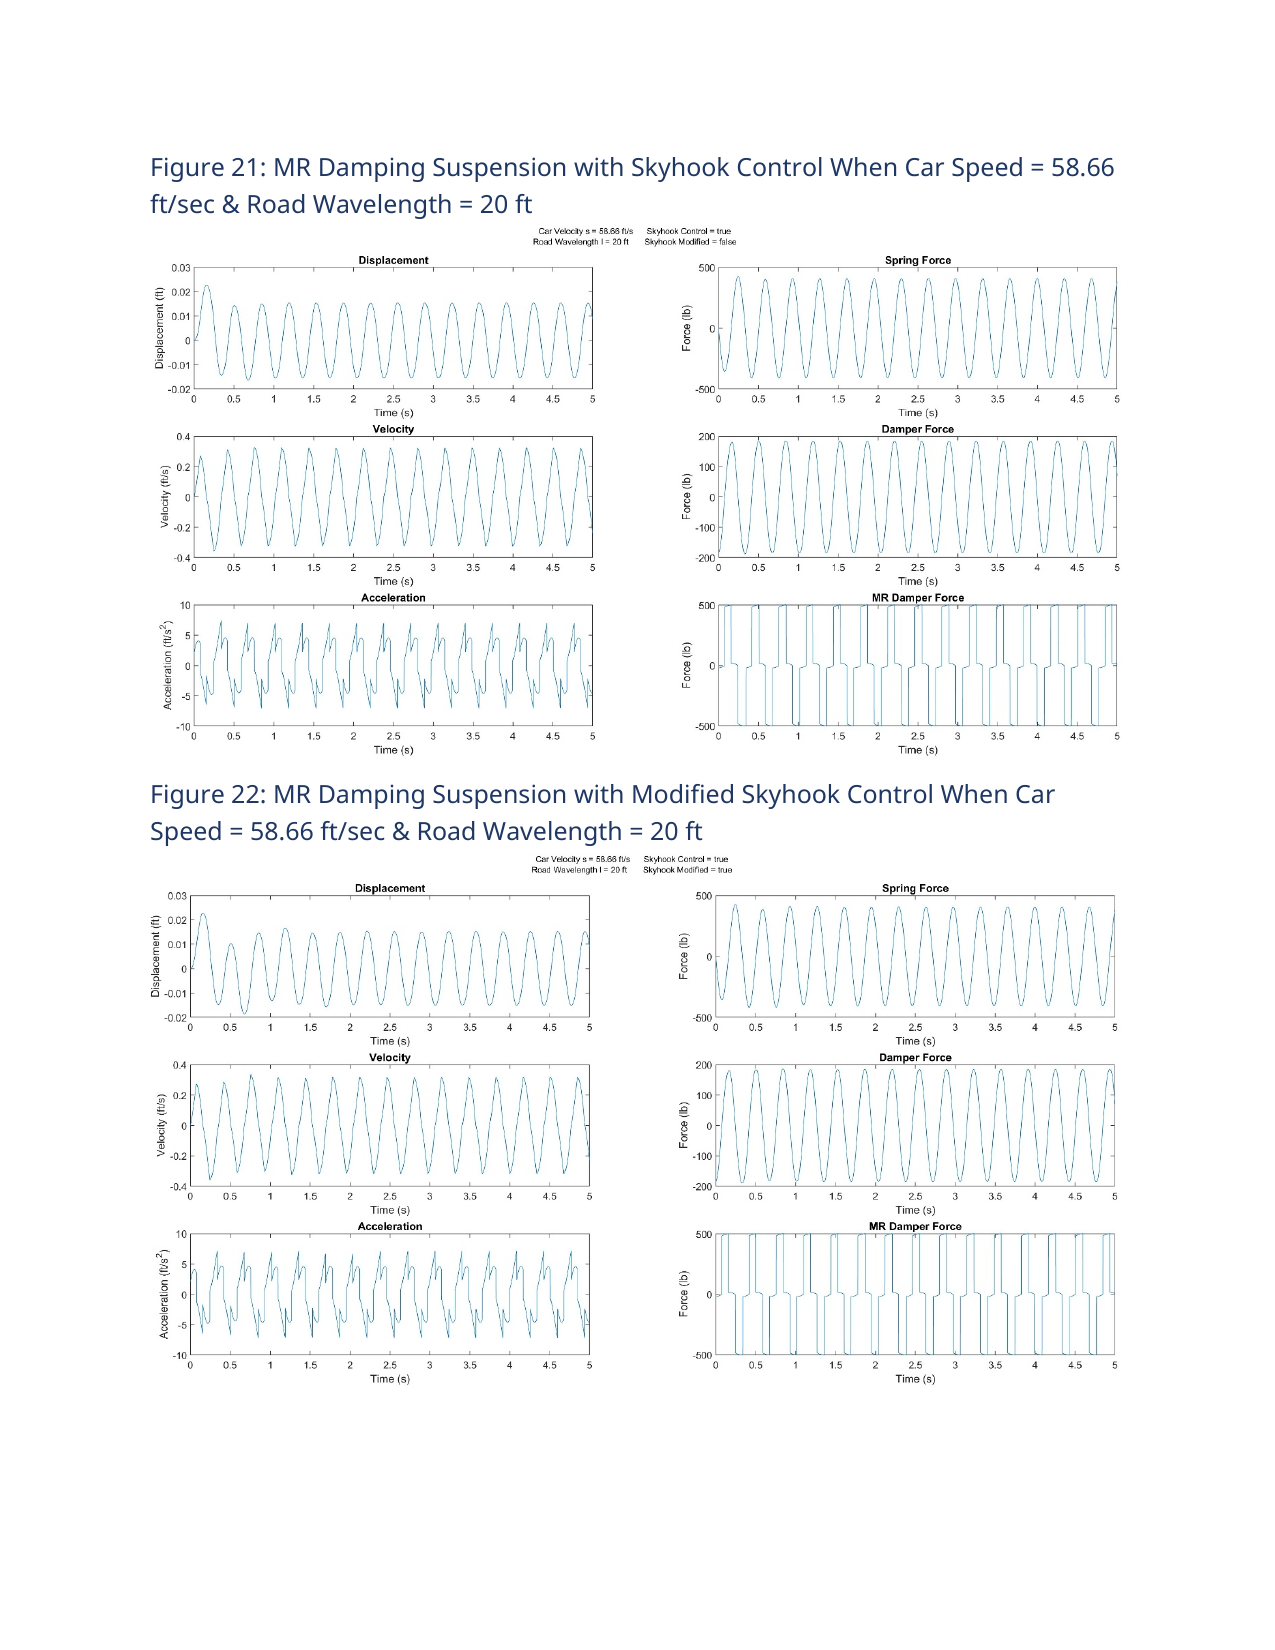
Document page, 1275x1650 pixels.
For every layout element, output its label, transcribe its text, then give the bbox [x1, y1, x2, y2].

picture [150, 850, 1125, 1386]
subtitle Figure 22: MR Damping Suspension with Modified Skyhook Control When Car Speed = 58.66 ft/sec & Road Wavelength = 20 ft [150, 777, 1125, 848]
picture [150, 223, 1125, 759]
subtitle Figure 21: MR Damping Suspension with Skyhook Control When Car Speed = 58.66 ft/sec & Road Wavelength = 20 ft [150, 150, 1125, 221]
